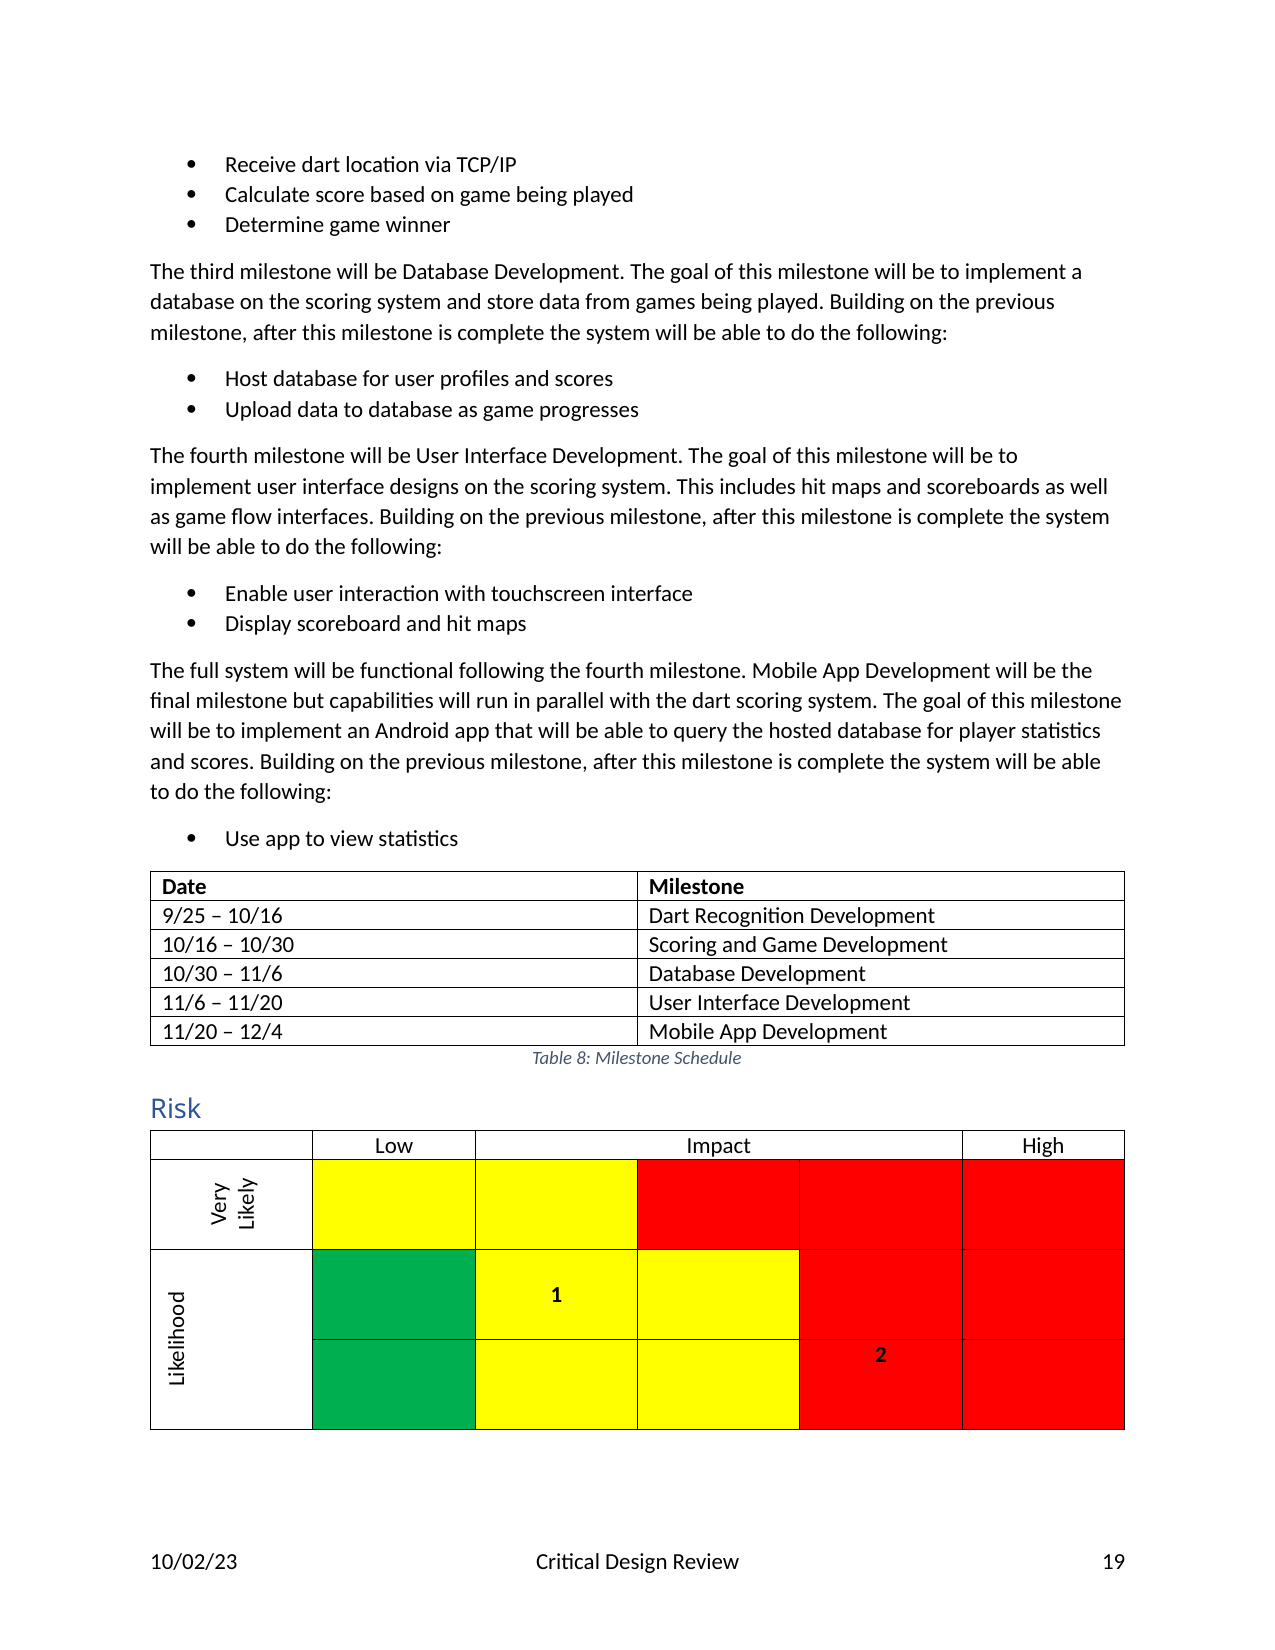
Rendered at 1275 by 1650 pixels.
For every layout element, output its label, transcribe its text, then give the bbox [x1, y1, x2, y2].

table_header High [963, 1131, 1124, 1159]
table_cell 11/6 – 11/20 [151, 988, 637, 1016]
text The third milestone will be Database Development. The goal of this milestone will be to implement a database on the scoring system and store data from games being played. Building on the previous milestone, after this milestone is complete the system will be able to do the following: [150, 257, 1125, 346]
table_header Low [313, 1131, 475, 1159]
table_header [151, 1131, 312, 1159]
table_cell [476, 1160, 637, 1249]
table_cell Likelihood [151, 1250, 312, 1429]
table_cell Mobile App Development [638, 1017, 1124, 1045]
table_cell Database Development [638, 959, 1124, 987]
table_header Date [151, 872, 637, 900]
text The full system will be functional following the fourth milestone. Mobile App Development will be the final milestone but capabilities will run in parallel with the dart scoring system. The goal of this milestone will be to implement an Android app that will be able to query the hosted database for player statistics and scores. Building on the previous milestone, after this milestone is complete the system will be able to do the following: [150, 656, 1125, 805]
table_cell Scoring and Game Development [638, 930, 1124, 958]
table_cell [963, 1340, 1124, 1429]
list Enable user interaction with touchscreen interface [187, 579, 1125, 607]
list Upload data to database as game progresses [187, 395, 1125, 423]
table_header Impact [476, 1131, 962, 1159]
table_cell 1 [476, 1250, 637, 1339]
table_cell [638, 1340, 799, 1429]
list Determine game winner [187, 210, 1125, 238]
list Use app to view statistics [187, 824, 1125, 852]
table_cell Very Likely [151, 1160, 312, 1249]
table_cell 10/30 – 11/6 [151, 959, 637, 987]
table_cell 9/25 – 10/16 [151, 901, 637, 929]
table_cell Dart Recognition Development [638, 901, 1124, 929]
list Display scoreboard and hit maps [187, 609, 1125, 637]
table_cell 11/20 – 12/4 [151, 1017, 637, 1045]
list Calculate score based on game being played [187, 180, 1125, 208]
table_cell [963, 1250, 1124, 1339]
table_cell [476, 1340, 637, 1429]
list Host database for user profiles and scores [187, 364, 1125, 393]
list Receive dart location via TCP/IP [187, 150, 1125, 178]
table_cell [638, 1250, 799, 1339]
table_cell [800, 1160, 962, 1249]
table_cell [313, 1250, 475, 1339]
table_header Milestone [638, 872, 1124, 900]
table_cell 2 [800, 1340, 962, 1429]
table_cell 10/16 – 10/30 [151, 930, 637, 958]
table_cell [638, 1160, 799, 1249]
text The fourth milestone will be User Interface Development. The goal of this milestone will be to implement user interface designs on the scoring system. This includes hit maps and scoreboards as well as game flow interfaces. Building on the previous milestone, after this milestone is complete the system will be able to do the following: [150, 442, 1125, 560]
table_cell [963, 1160, 1124, 1249]
table_cell User Interface Development [638, 988, 1124, 1016]
table_cell [313, 1340, 475, 1429]
subtitle Risk [150, 1090, 1125, 1127]
table_cell [800, 1250, 962, 1339]
table_cell [313, 1160, 475, 1249]
